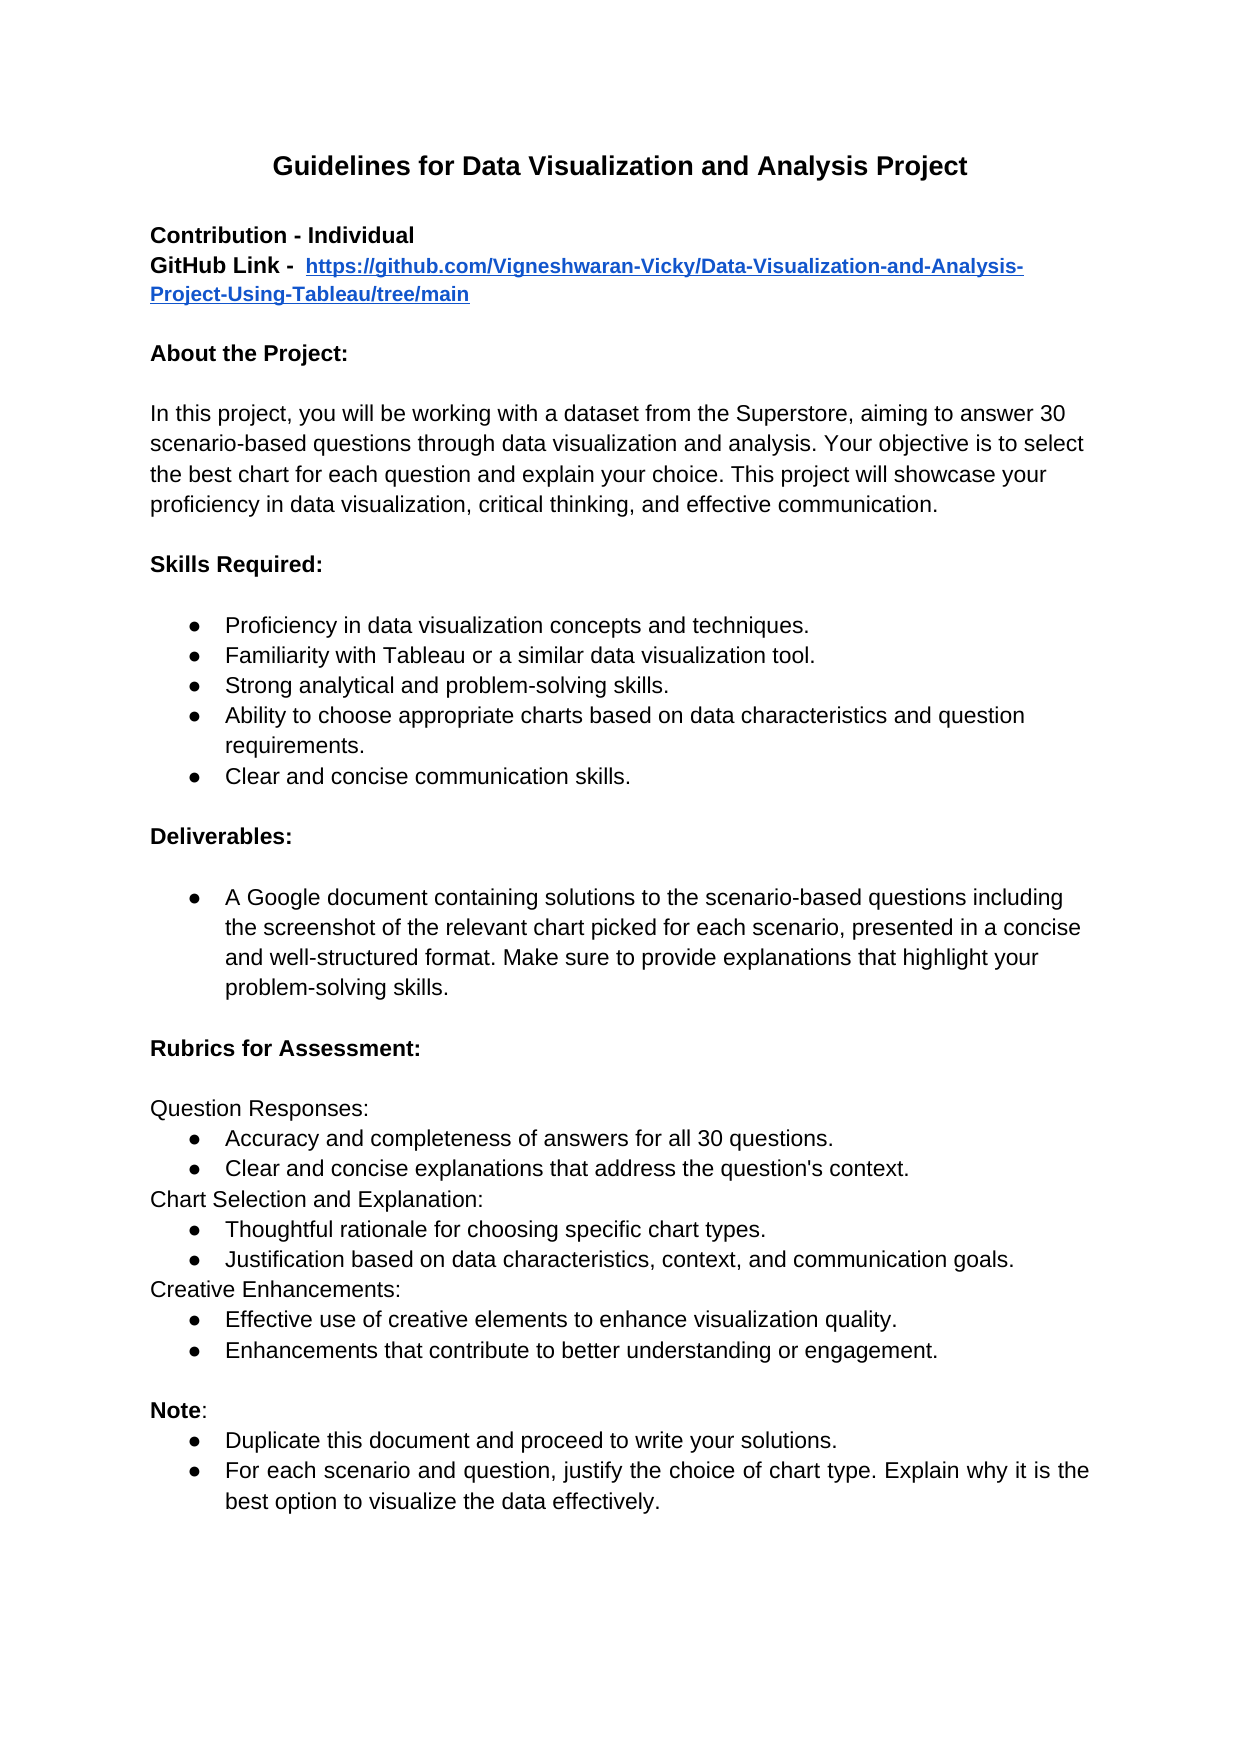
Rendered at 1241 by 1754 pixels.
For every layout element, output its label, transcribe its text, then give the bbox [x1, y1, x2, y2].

text Creative Enhancements: [150, 1276, 1090, 1302]
list Strong analytical and problem-solving skills. [187, 672, 1090, 698]
list Accuracy and completeness of answers for all 30 questions. [187, 1125, 1090, 1151]
text Contribution - Individual [150, 222, 1090, 248]
list Clear and concise explanations that address the question's context. [187, 1155, 1090, 1182]
list Familiarity with Tableau or a similar data visualization tool. [187, 642, 1090, 668]
list Clear and concise communication skills. [187, 763, 1090, 789]
list Justification based on data characteristics, context, and communication goals. [187, 1246, 1090, 1272]
text Chart Selection and Explanation: [150, 1186, 1090, 1212]
list For each scenario and question, justify the choice of chart type. Explain why it is the best option to visualize the data effectively. [187, 1457, 1090, 1514]
list Effective use of creative elements to enhance visualization quality. [187, 1306, 1090, 1333]
text About the Project: [150, 340, 1090, 366]
text Note: [150, 1397, 1090, 1423]
text Rubrics for Assessment: [150, 1034, 1090, 1061]
text Guidelines for Data Visualization and Analysis Project [150, 150, 1090, 181]
text Skills Required: [150, 551, 1090, 577]
text In this project, you will be working with a dataset from the Superstore, aiming to answer 30 scenario-based questions through data visualization and analysis. Your objective is to select the best chart for each question and explain your choice. This project will showcase your proficiency in data visualization, critical thinking, and effective communication. [150, 400, 1090, 517]
list Enhancements that contribute to better understanding or engagement. [187, 1337, 1090, 1363]
text GitHub Link - https://github.com/Vigneshwaran-Vicky/Data-Visualization-and-Analysis-Project-Using-Tableau/tree/main [150, 252, 1090, 306]
list A Google document containing solutions to the scenario-based questions including the screenshot of the relevant chart picked for each scenario, presented in a concise and well-structured format. Make sure to provide explanations that highlight your problem-solving skills. [187, 883, 1090, 1000]
list Thoughtful rationale for choosing specific chart types. [187, 1216, 1090, 1242]
list Duplicate this document and proceed to write your solutions. [187, 1427, 1090, 1453]
list Ability to choose appropriate charts based on data characteristics and question requirements. [187, 702, 1090, 759]
text Question Responses: [150, 1095, 1090, 1121]
list Proficiency in data visualization concepts and techniques. [187, 612, 1090, 638]
text Deliverables: [150, 823, 1090, 849]
